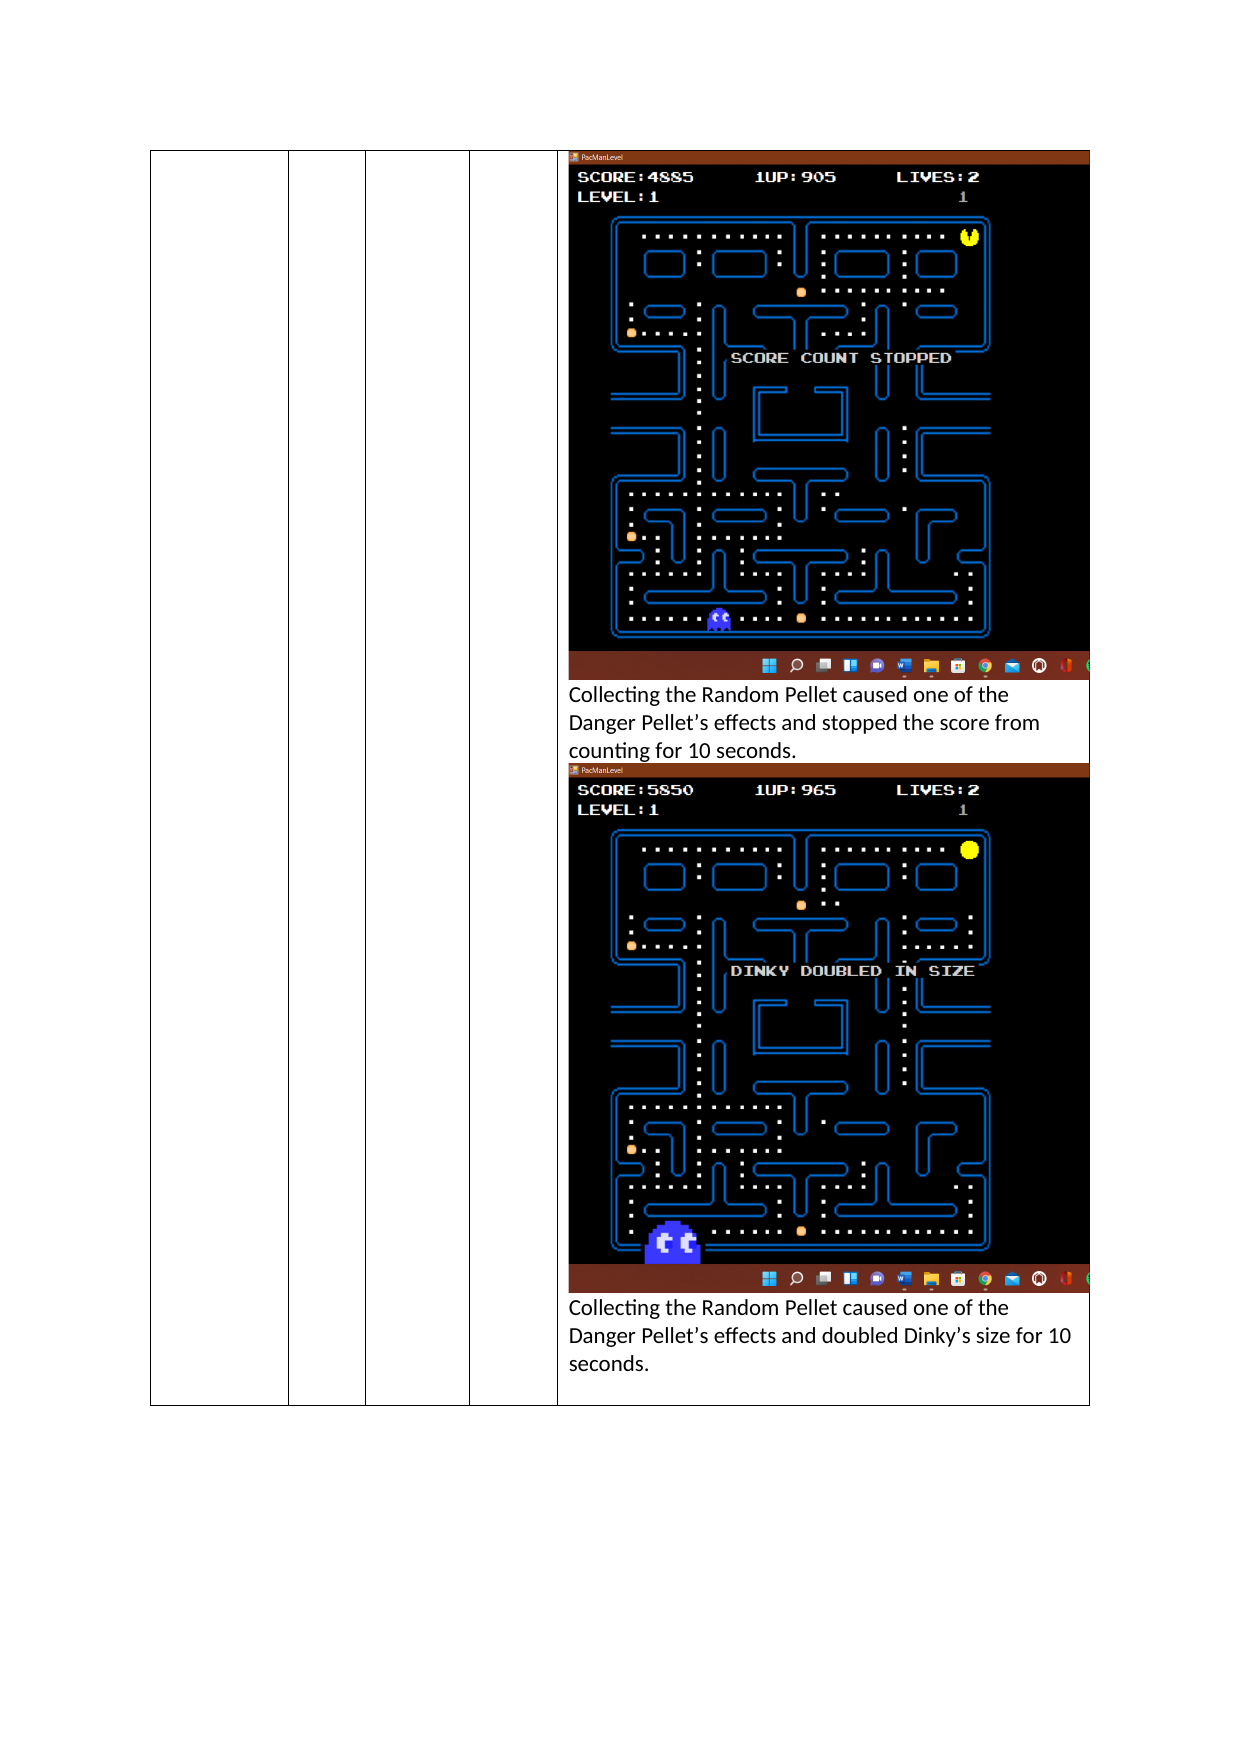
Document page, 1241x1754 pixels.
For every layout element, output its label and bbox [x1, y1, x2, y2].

table_cell [366, 151, 469, 1405]
table_cell [151, 151, 288, 1405]
picture [568, 151, 1090, 680]
table_cell [289, 151, 365, 1405]
picture [568, 763, 1090, 1293]
table_cell [558, 151, 1089, 1405]
table_cell [470, 151, 557, 1405]
